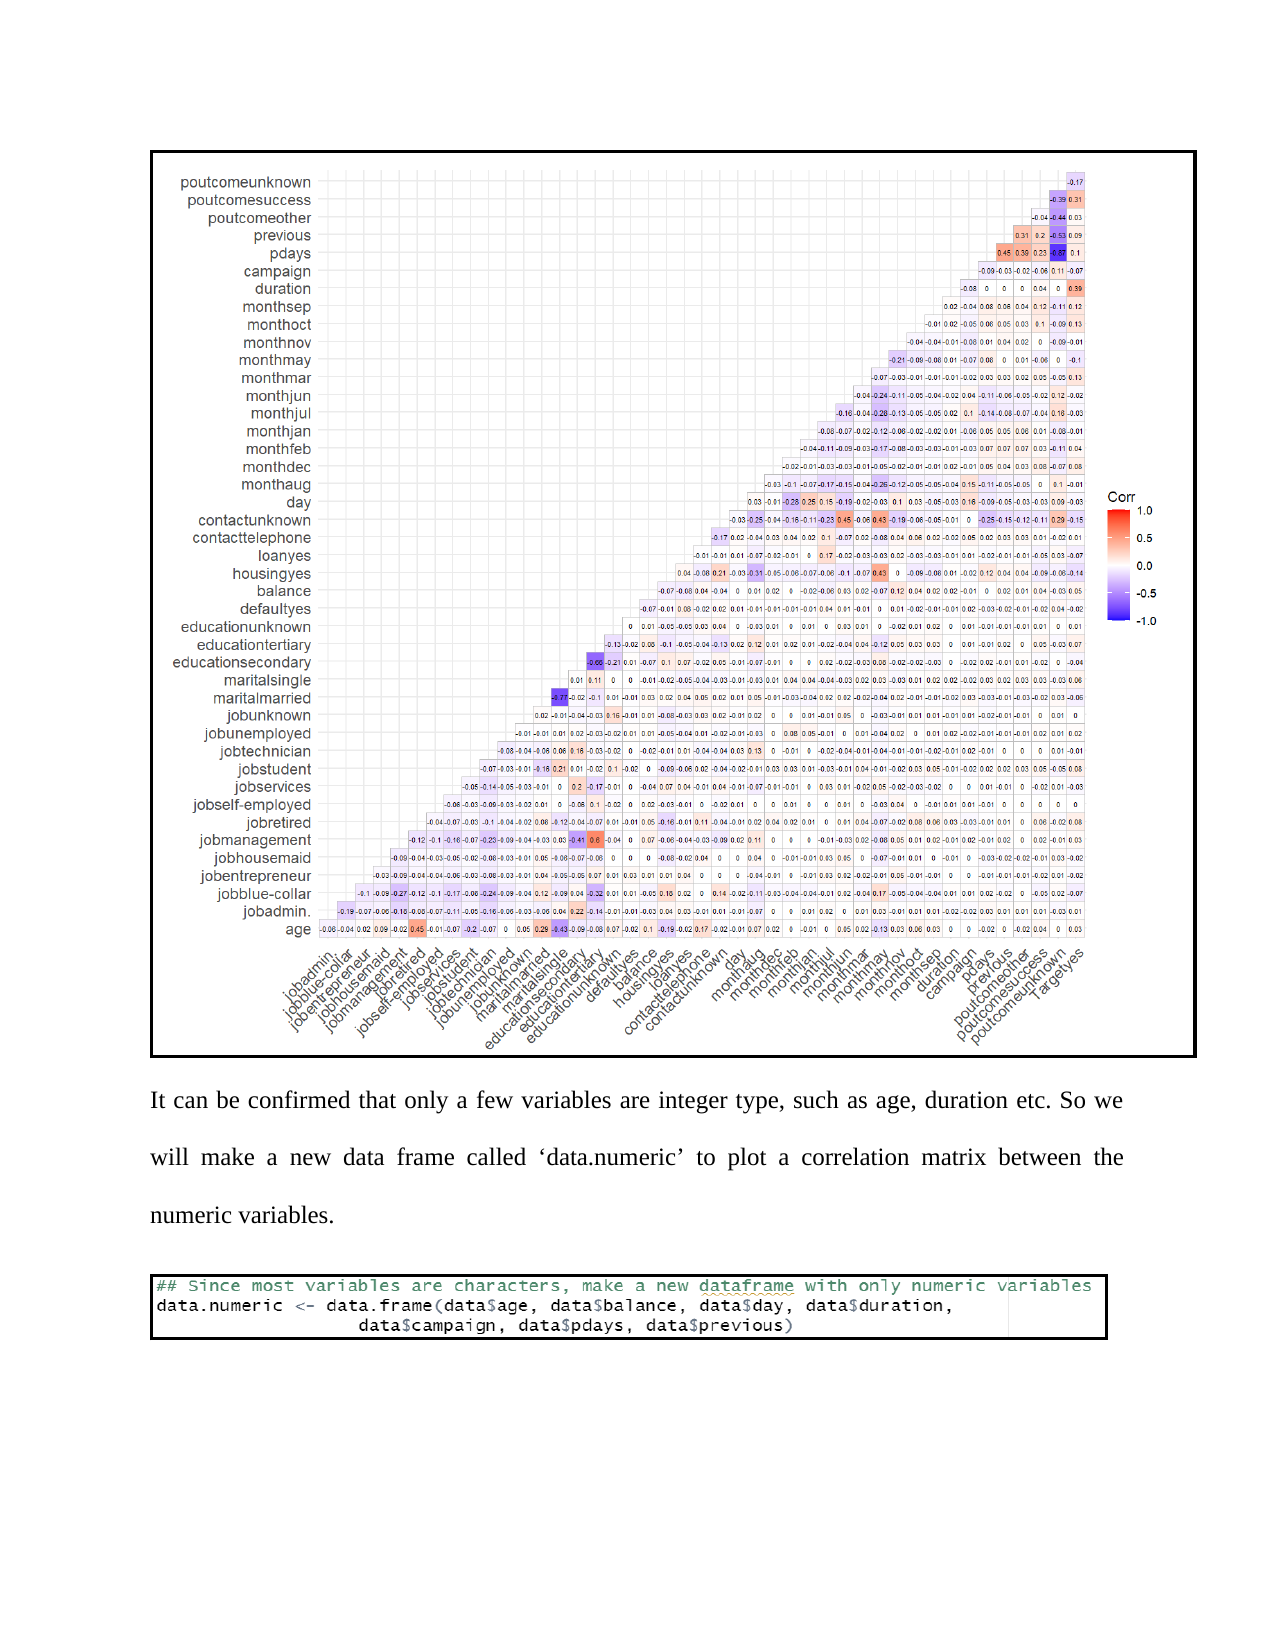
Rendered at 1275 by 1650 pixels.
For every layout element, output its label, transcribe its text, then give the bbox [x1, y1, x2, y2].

text It can be confirmed that only a few variables are integer type, such as age, duration etc. So we will make a new data frame called ‘data.numeric’ to plot a correlation matrix between the numeric variables. [150, 1085, 1125, 1228]
picture [153, 153, 1193, 1055]
picture [153, 1277, 1105, 1337]
